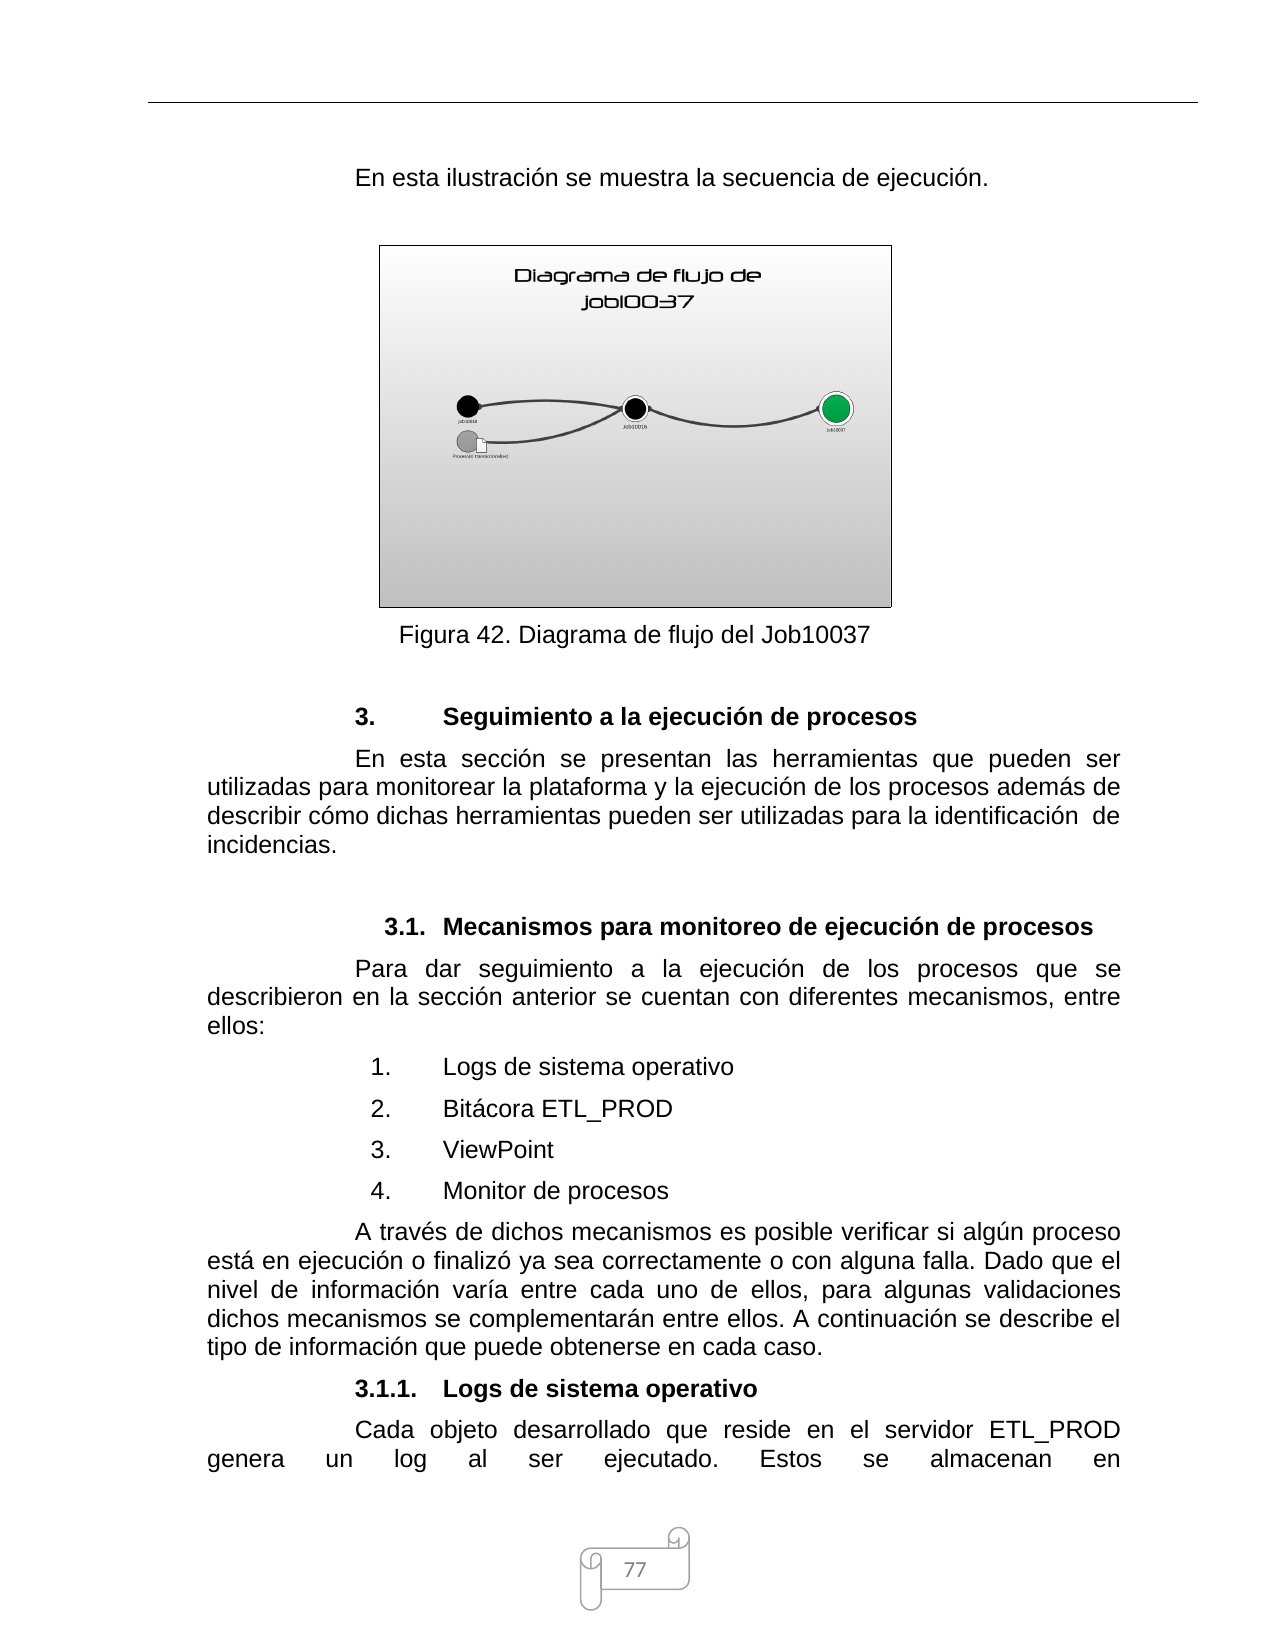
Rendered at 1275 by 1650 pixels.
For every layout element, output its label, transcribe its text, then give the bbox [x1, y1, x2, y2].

text En esta sección se presentan las herramientas que pueden ser utilizadas para monitorear la plataforma y la ejecución de los procesos además de describir cómo dichas herramientas pueden ser utilizadas para la identificación de incidencias. [207, 744, 1122, 859]
subtitle Seguimiento a la ejecución de procesos [207, 702, 1122, 731]
picture [380, 246, 891, 607]
list Monitor de procesos [223, 1176, 1122, 1205]
text En esta ilustración se muestra la secuencia de ejecución. [207, 162, 1122, 191]
list Logs de sistema operativo [223, 1052, 1122, 1081]
text Figura 42. Diagrama de flujo del Job10037 [148, 620, 1122, 649]
text Para dar seguimiento a la ejecución de los procesos que se describieron en la sección anterior se cuentan con diferentes mecanismos, entre ellos: [207, 954, 1122, 1040]
text A través de dichos mecanismos es posible verificar si algún proceso está en ejecución o finalizó ya sea correctamente o con alguna falla. Dado que el nivel de información varía entre cada uno de ellos, para algunas validaciones dichos mecanismos se complementarán entre ellos. A continuación se describe el tipo de información que puede obtenerse en cada caso. [207, 1217, 1122, 1361]
subtitle Mecanismos para monitoreo de ejecución de procesos [236, 912, 1122, 941]
subtitle Logs de sistema operativo [207, 1374, 1122, 1402]
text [207, 1415, 1122, 1472]
list Bitácora ETL_PROD [223, 1094, 1122, 1122]
list ViewPoint [223, 1135, 1122, 1164]
